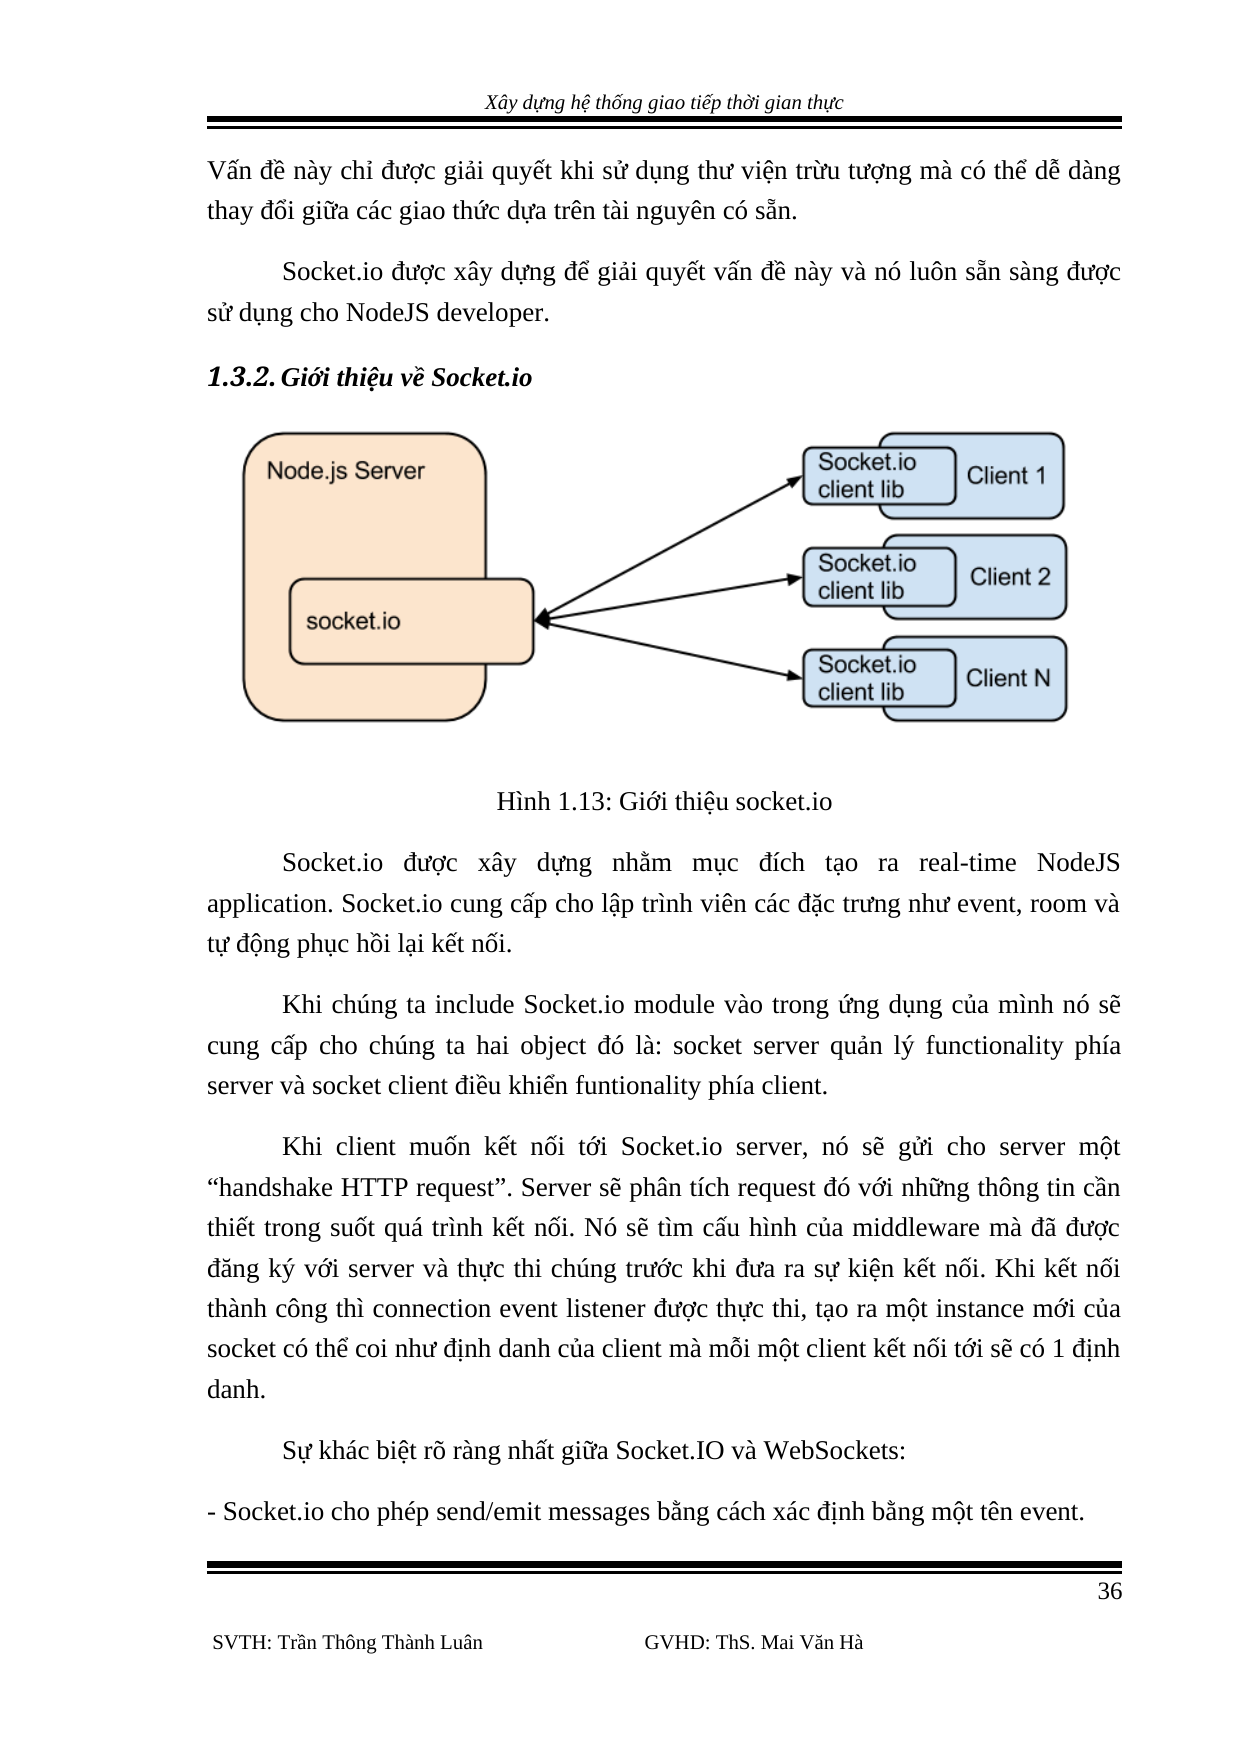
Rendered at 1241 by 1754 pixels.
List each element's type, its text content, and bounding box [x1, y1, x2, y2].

text Khi client muốn kết nối tới Socket.io server, nó sẽ gửi cho server một “handshake HTTP request”. Server sẽ phân tích request đó với những thông tin cần thiết trong suốt quá trình kết nối. Nó sẽ tìm cấu hình của middleware mà đã được đăng ký với server và thực thi chúng trước khi đưa ra sự kiện kết nối. Khi kết nối thành công thì connection event listener được thực thi, tạo ra một instance mới của socket có thể coi như định danh của client mà mỗi một client kết nối tới sẽ có 1 định danh. [207, 1131, 1122, 1404]
text Socket.io được xây dựng nhằm mục đích tạo ra real-time NodeJS application. Socket.io cung cấp cho lập trình viên các đặc trưng như event, room và tự động phục hồi lại kết nối. [207, 846, 1122, 958]
subtitle Giới thiệu về Socket.io [207, 357, 1122, 394]
picture [206, 411, 1098, 756]
text Hình 1.13: Giới thiệu socket.io [207, 785, 1122, 816]
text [207, 154, 1122, 225]
text Socket.io được xây dựng để giải quyết vấn đề này và nó luôn sẵn sàng được sử dụng cho NodeJS developer. [207, 255, 1122, 327]
text Khi chúng ta include Socket.io module vào trong ứng dụng của mình nó sẽ cung cấp cho chúng ta hai object đó là: socket server quản lý functionality phía server và socket client điều khiển funtionality phía client. [207, 988, 1122, 1100]
text - Socket.io cho phép send/emit messages bằng cách xác định bằng một tên event. [207, 1496, 1122, 1527]
text Sự khác biệt rõ ràng nhất giữa Socket.IO và WebSockets: [207, 1434, 1122, 1465]
